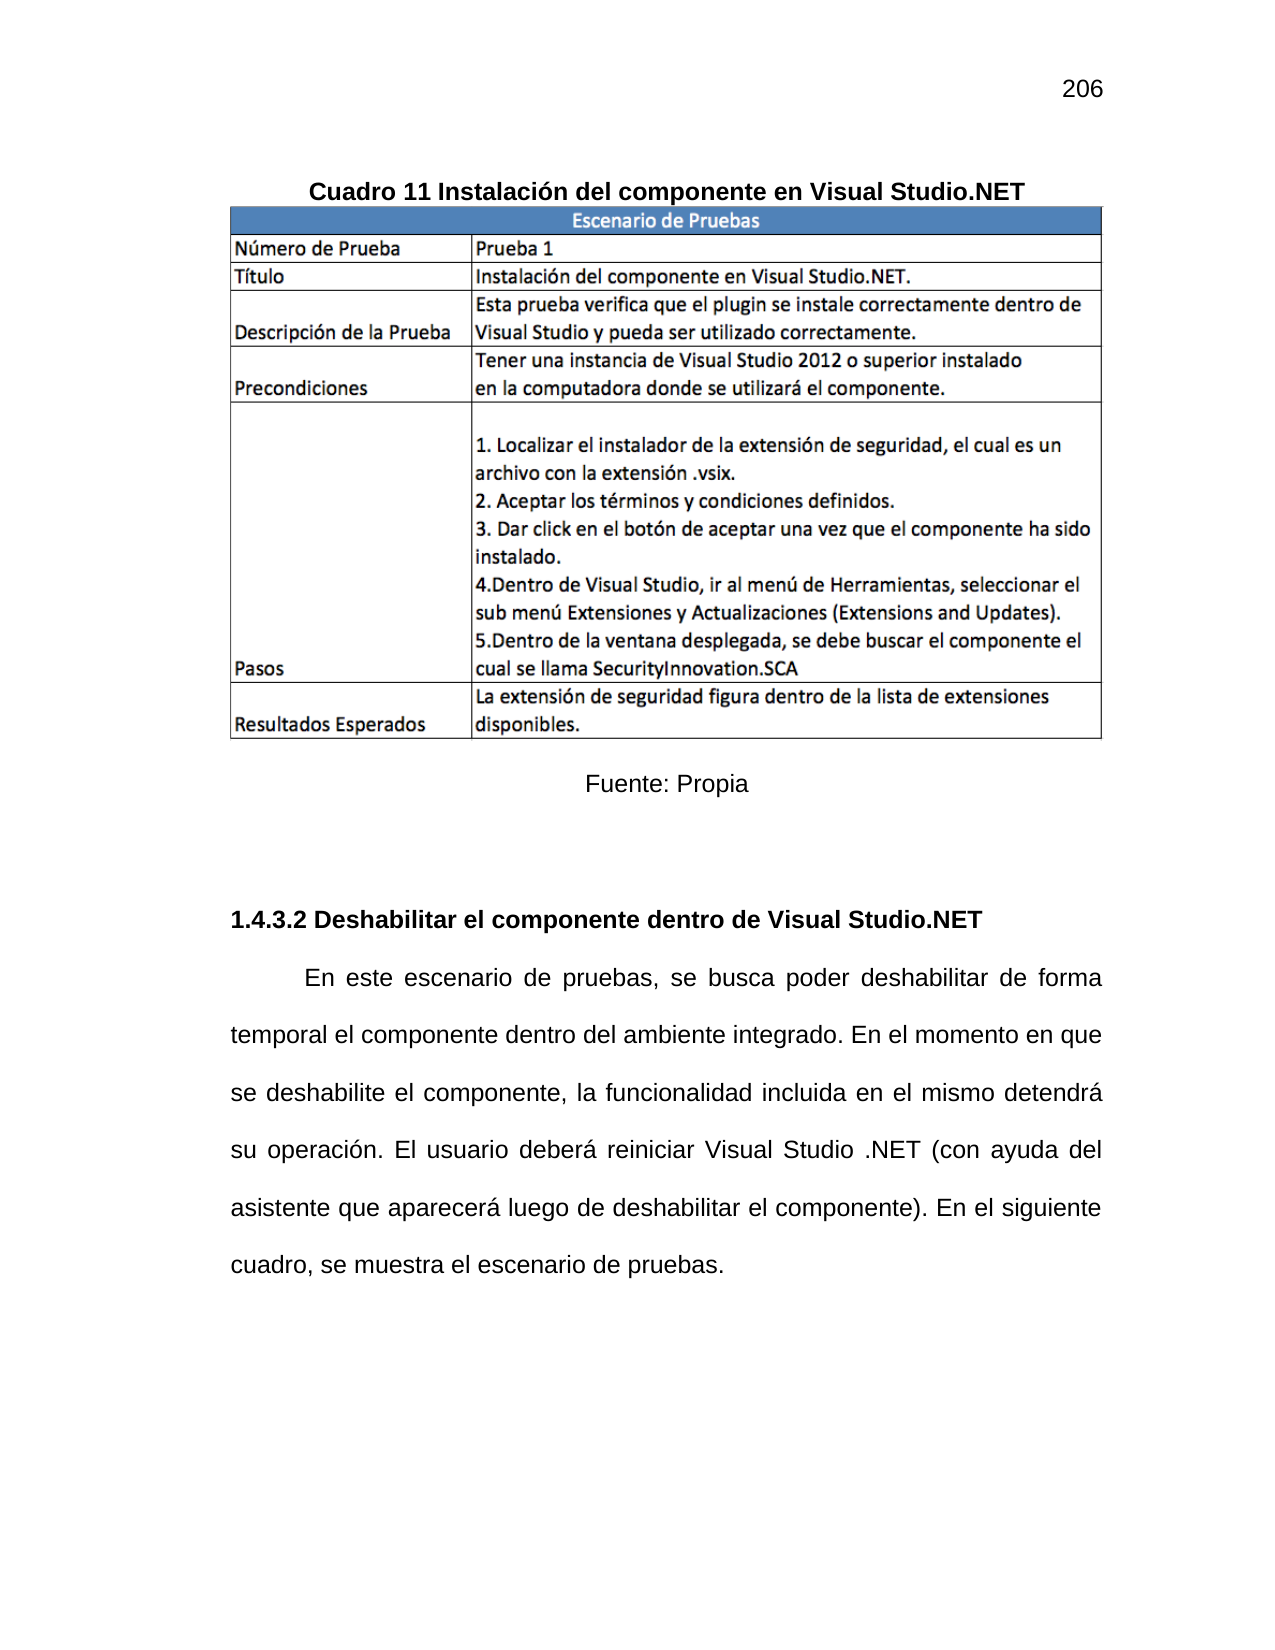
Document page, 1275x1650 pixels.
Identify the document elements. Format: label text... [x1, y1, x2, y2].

text Cuadro 11 Instalación del componente en Visual Studio.NET [230, 177, 1104, 206]
picture [230, 206, 1104, 741]
text En este escenario de pruebas, se busca poder deshabilitar de forma temporal el componente dentro del ambiente integrado. En el momento en que se deshabilite el componente, la funcionalidad incluida en el mismo detendrá su operación. El usuario deberá reiniciar Visual Studio .NET (con ayuda del asistente que aparecerá luego de deshabilitar el componente). En el siguiente cuadro, se muestra el escenario de pruebas. [230, 963, 1104, 1279]
text Fuente: Propia [230, 769, 1104, 798]
subtitle 1.4.3.2 Deshabilitar el componente dentro de Visual Studio.NET [230, 905, 1104, 934]
